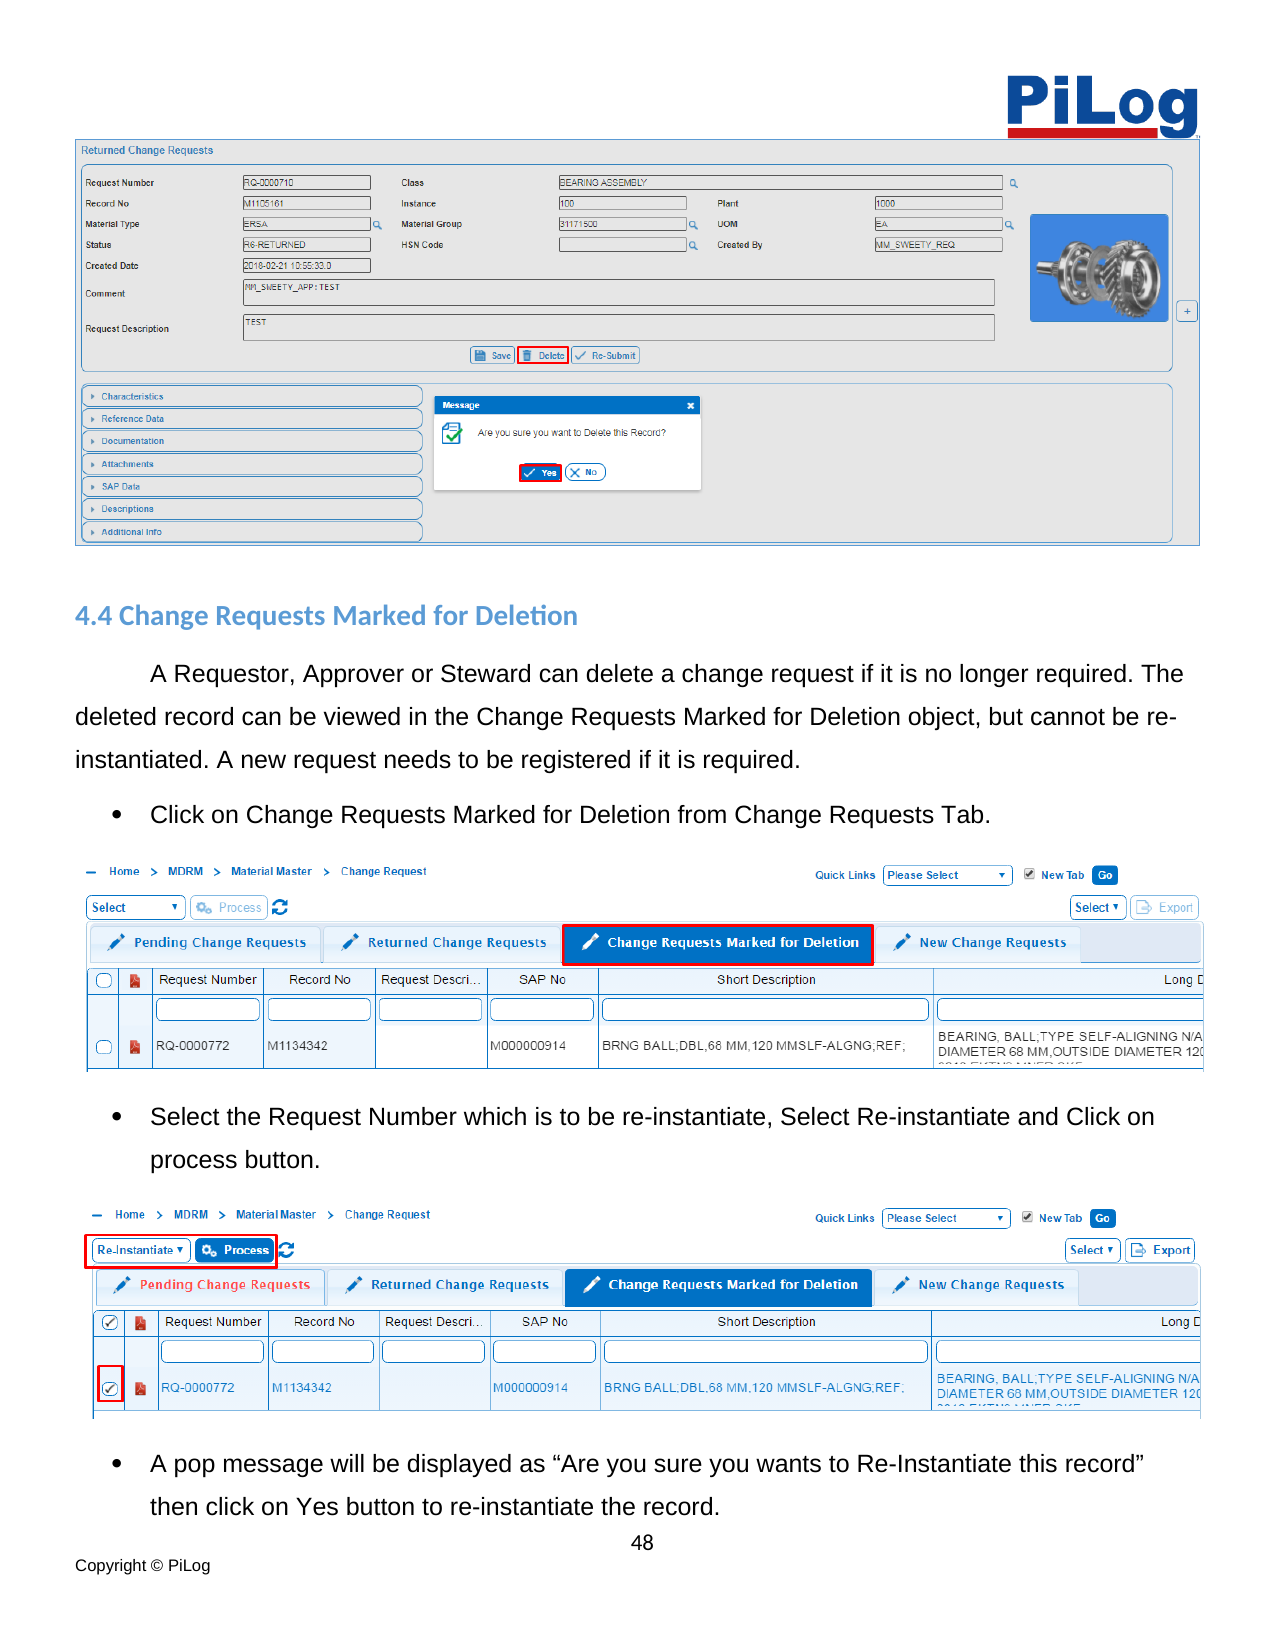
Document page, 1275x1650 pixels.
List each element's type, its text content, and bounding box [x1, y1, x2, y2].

picture [1007, 75, 1200, 139]
list Select the Request Number which is to be re-instantiate, Select Re-instantiate and Click on process button. [112, 1102, 1200, 1174]
picture [75, 856, 1210, 1072]
text A Requestor, Approver or Steward can delete a change request if it is no longer required. The deleted record can be viewed in the Change Requests Marked for Deletion object, but cannot be re-instantiated. A new request needs to be registered if it is required. [75, 658, 1200, 773]
list A pop message will be displayed as “Are you sure you wants to Re-Instantiate this record” then click on Yes button to re-instantiate the record. [112, 1449, 1200, 1521]
picture [75, 1201, 1210, 1419]
list Click on Change Requests Marked for Deletion from Change Requests Tab. [112, 800, 1200, 829]
subtitle 4.4 Change Requests Marked for Deletion [75, 597, 1200, 632]
picture [76, 140, 1199, 545]
